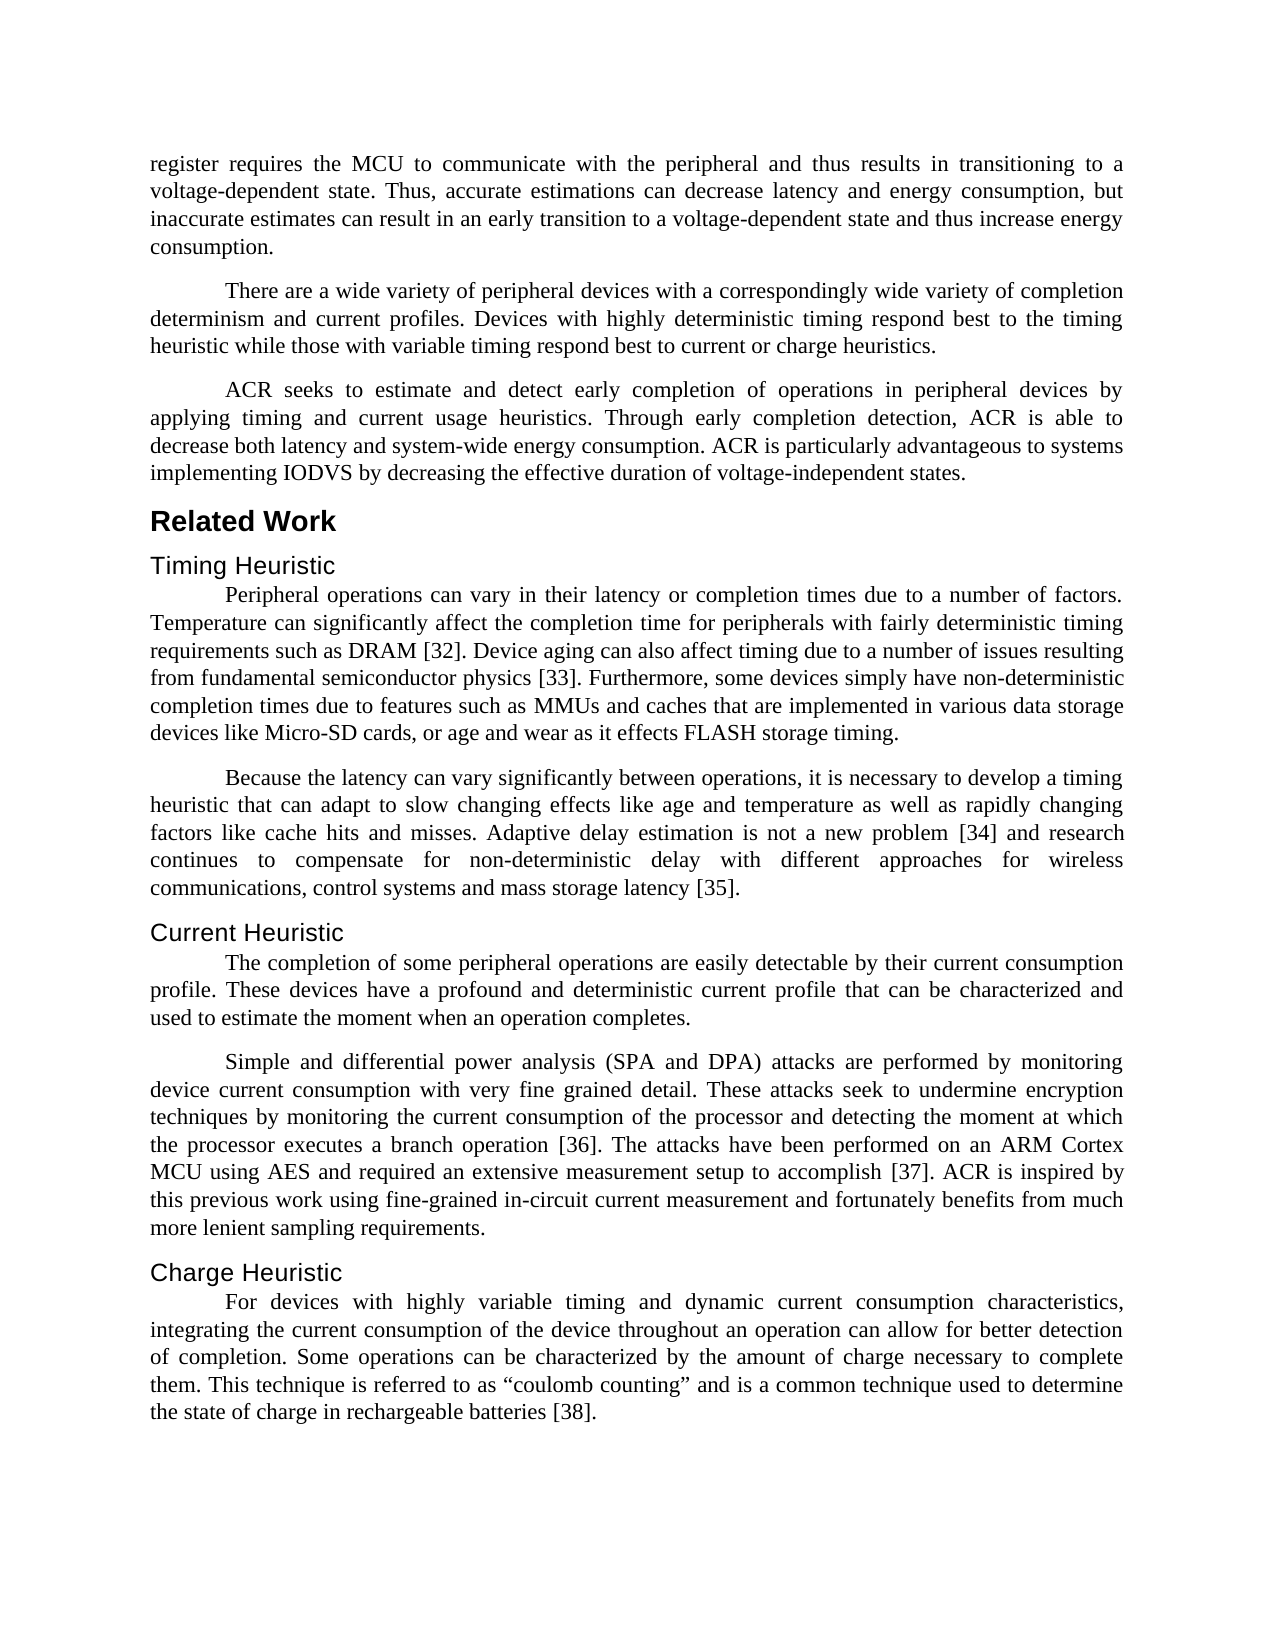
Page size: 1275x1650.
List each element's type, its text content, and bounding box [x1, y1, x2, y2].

text ACR seeks to estimate and detect early completion of operations in peripheral devices by applying timing and current usage heuristics. Through early completion detection, ACR is able to decrease both latency and system-wide energy consumption. ACR is particularly advantageous to systems implementing IODVS by decreasing the effective duration of voltage-independent states. [150, 377, 1125, 486]
subtitle Current Heuristic [150, 918, 1125, 947]
subtitle Charge Heuristic [150, 1258, 1125, 1287]
text Simple and differential power analysis (SPA and DPA) attacks are performed by monitoring device current consumption with very fine grained detail. These attacks seek to undermine encryption techniques by monitoring the current consumption of the processor and detecting the moment at which the processor executes a branch operation. The attacks have been performed on an ARM Cortex MCU using AES and required an extensive measurement setup to accomplish. ACR is inspired by this previous work using fine-grained in-circuit current measurement and fortunately benefits from much more lenient sampling requirements. [150, 1048, 1125, 1240]
text Peripheral operations can vary in their latency or completion times due to a number of factors. Temperature can significantly affect the completion time for peripherals with fairly deterministic timing requirements such as DRAM. Device aging can also affect timing due to a number of issues resulting from fundamental semiconductor physics. Furthermore, some devices simply have non-deterministic completion times due to features such as MMUs and caches that are implemented in various data storage devices like Micro-SD cards, or age and wear as it effects FLASH storage timing. [150, 581, 1125, 746]
text There are a wide variety of peripheral devices with a correspondingly wide variety of completion determinism and current profiles. Devices with highly deterministic timing respond best to the timing heuristic while those with variable timing respond best to current or charge heuristics. [150, 277, 1125, 359]
text Because the latency can vary significantly between operations, it is necessary to develop a timing heuristic that can adapt to slow changing effects like age and temperature as well as rapidly changing factors like cache hits and misses. Adaptive delay estimation is not a new problem and research continues to compensate for non-deterministic delay with different approaches for wireless communications, control systems and mass storage latency. [150, 764, 1125, 901]
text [150, 150, 1125, 259]
subtitle Timing Heuristic [150, 551, 1125, 580]
text For devices with highly variable timing and dynamic current consumption characteristics, integrating the current consumption of the device throughout an operation can allow for better detection of completion. Some operations can be characterized by the amount of charge necessary to complete them. This technique is referred to as “coulomb counting” and is a common technique used to determine the state of charge in rechargeable batteries. [150, 1288, 1125, 1425]
text The completion of some peripheral operations are easily detectable by their current consumption profile. These devices have a profound and deterministic current profile that can be characterized and used to estimate the moment when an operation completes. [150, 948, 1125, 1030]
subtitle Related Work [150, 504, 1125, 537]
